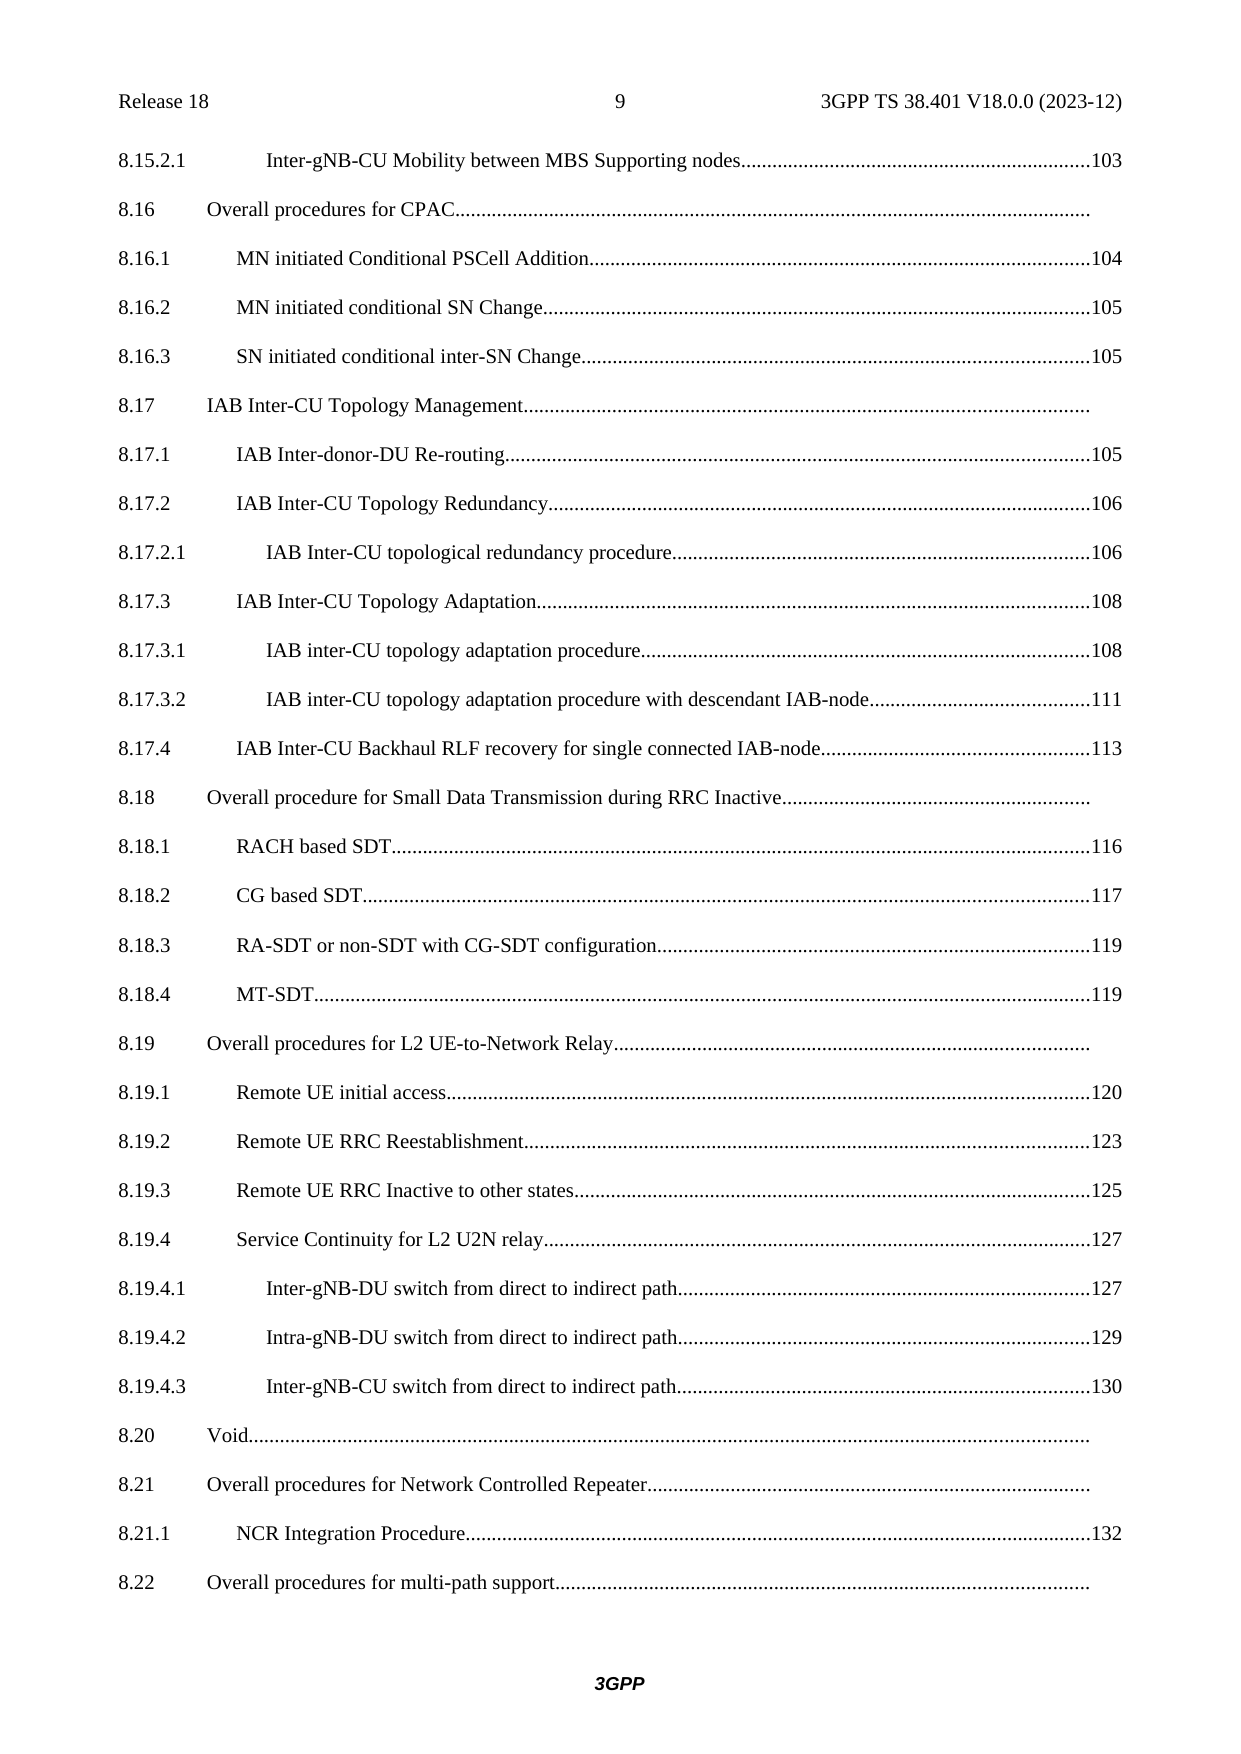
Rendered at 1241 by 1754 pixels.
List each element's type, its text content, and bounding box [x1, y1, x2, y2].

text 8.17.3 IAB Inter-CU Topology Adaptation 108 [118, 589, 1122, 613]
text 8.19.4.2 Intra-gNB-DU switch from direct to indirect path 129 [118, 1325, 1122, 1349]
text 8.15.2.1 Inter-gNB-CU Mobility between MBS Supporting nodes 103 [118, 147, 1122, 172]
text 8.17.2.1 IAB Inter-CU topological redundancy procedure 106 [118, 540, 1122, 564]
text 8.18.3 RA-SDT or non-SDT with CG-SDT configuration 119 [118, 932, 1122, 957]
text 8.19.1 Remote UE initial access 120 [118, 1080, 1122, 1104]
text 8.17.4 IAB Inter-CU Backhaul RLF recovery for single connected IAB-node 113 [118, 736, 1122, 760]
text 8.17.3.1 IAB inter-CU topology adaptation procedure 108 [118, 638, 1122, 662]
text 8.16.2 MN initiated conditional SN Change 105 [118, 295, 1122, 319]
text 8.19.4 Service Continuity for L2 U2N relay 127 [118, 1227, 1122, 1251]
text 8.17.1 IAB Inter-donor-DU Re-routing 105 [118, 442, 1122, 466]
text 8.17 IAB Inter-CU Topology Management 105 [118, 393, 1078, 417]
text 8.19.2 Remote UE RRC Reestablishment 123 [118, 1129, 1122, 1153]
text 8.19.4.3 Inter-gNB-CU switch from direct to indirect path 130 [118, 1374, 1122, 1398]
text 8.18.1 RACH based SDT 116 [118, 834, 1122, 858]
text 8.16.3 SN initiated conditional inter-SN Change 105 [118, 344, 1122, 368]
text 8.16 Overall procedures for CPAC 104 [118, 197, 1078, 221]
text 8.21 Overall procedures for Network Controlled Repeater 132 [118, 1472, 1078, 1496]
text 8.19.4.1 Inter-gNB-DU switch from direct to indirect path 127 [118, 1276, 1122, 1300]
text 8.16.1 MN initiated Conditional PSCell Addition 104 [118, 246, 1122, 270]
text 8.21.1 NCR Integration Procedure 132 [118, 1521, 1122, 1545]
text 8.18.2 CG based SDT 117 [118, 883, 1122, 907]
text 8.17.2 IAB Inter-CU Topology Redundancy 106 [118, 491, 1122, 515]
text 8.19 Overall procedures for L2 UE-to-Network Relay 120 [118, 1031, 1078, 1055]
text 8.17.3.2 IAB inter-CU topology adaptation procedure with descendant IAB-node 111 [118, 687, 1122, 711]
text 8.18.4 MT-SDT 119 [118, 982, 1122, 1006]
text 8.18 Overall procedure for Small Data Transmission during RRC Inactive 116 [118, 785, 1078, 809]
text 8.22 Overall procedures for multi-path support 133 [118, 1570, 1078, 1594]
text 8.20 Void 132 [118, 1423, 1078, 1447]
text 8.19.3 Remote UE RRC Inactive to other states 125 [118, 1178, 1122, 1202]
